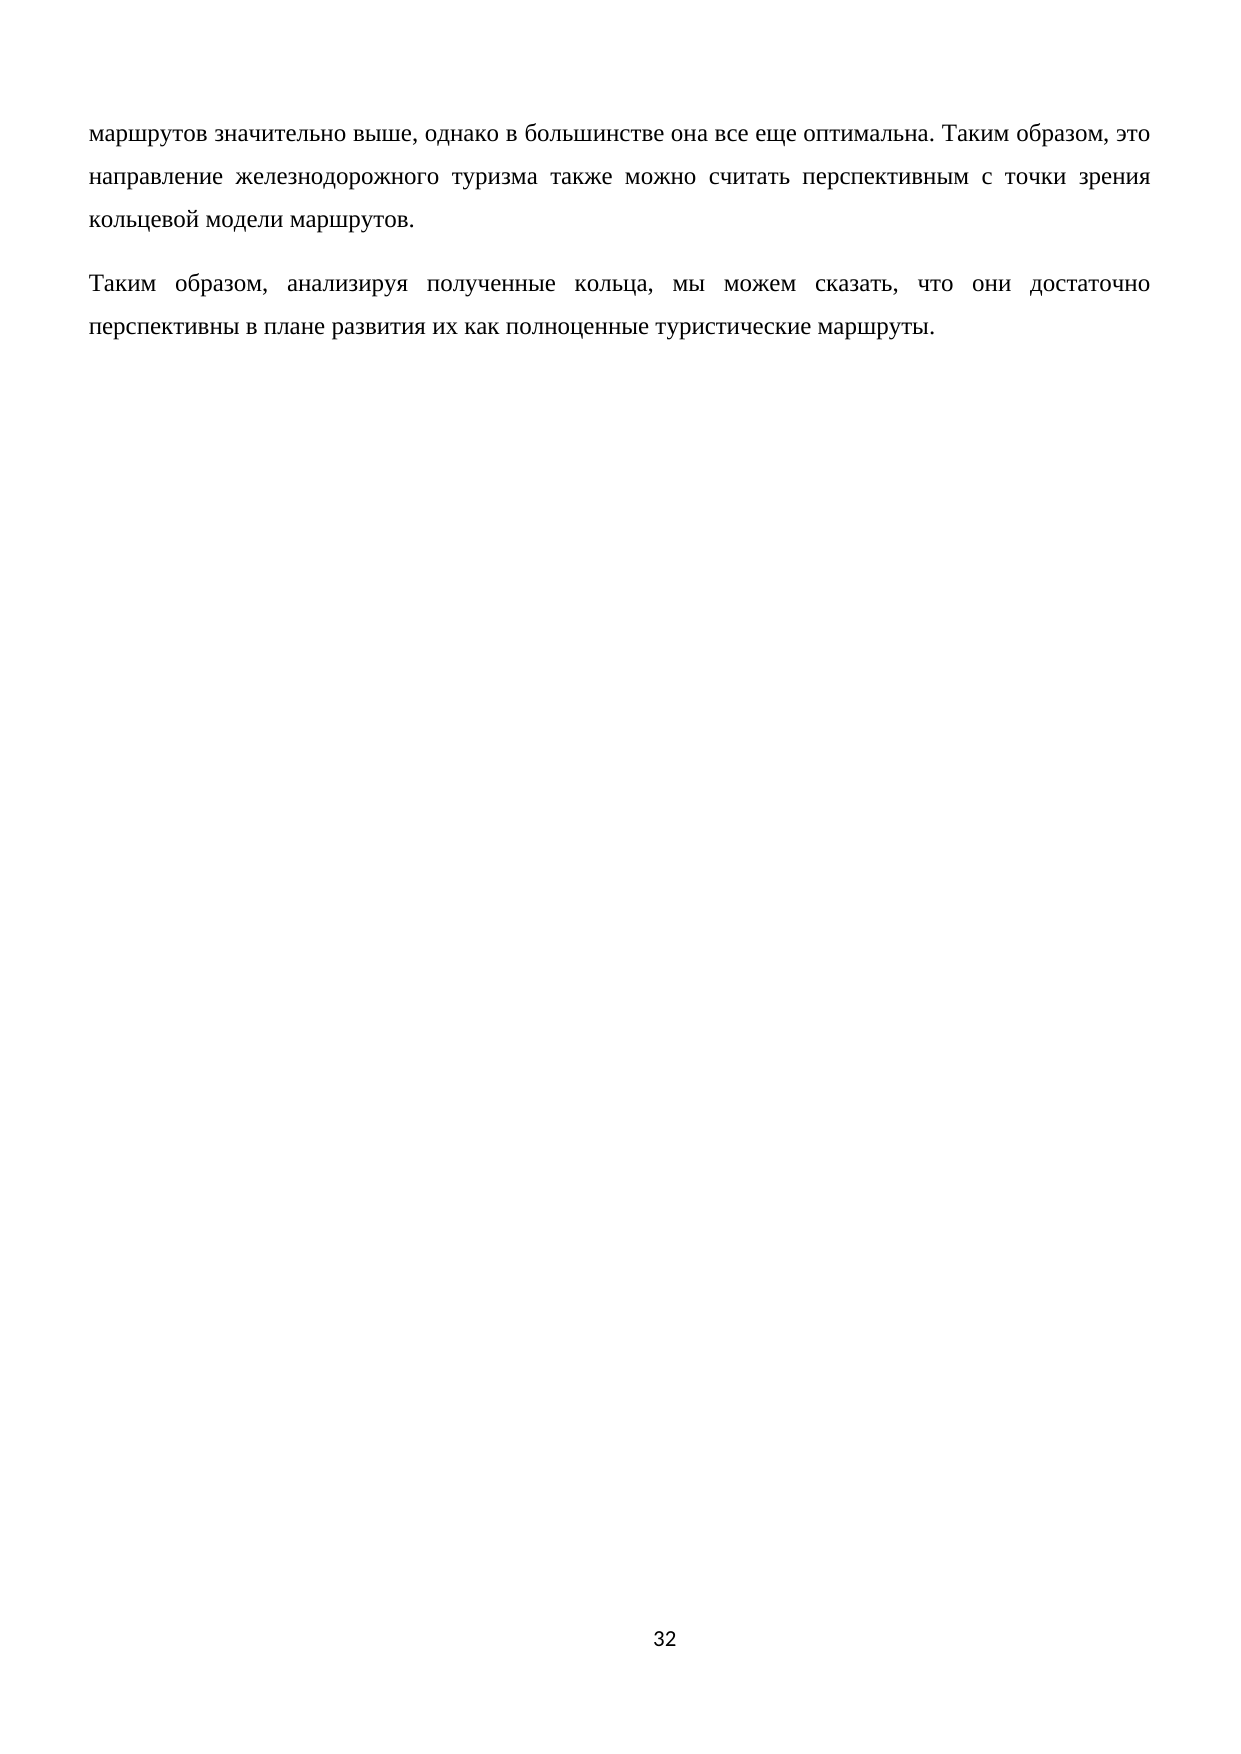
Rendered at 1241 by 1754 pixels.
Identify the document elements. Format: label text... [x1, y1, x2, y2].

text Таким образом, анализируя полученные кольца, мы можем сказать, что они достаточно перспективны в плане развития их как полноценные туристические маршруты. [88, 268, 1152, 340]
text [88, 118, 1152, 233]
